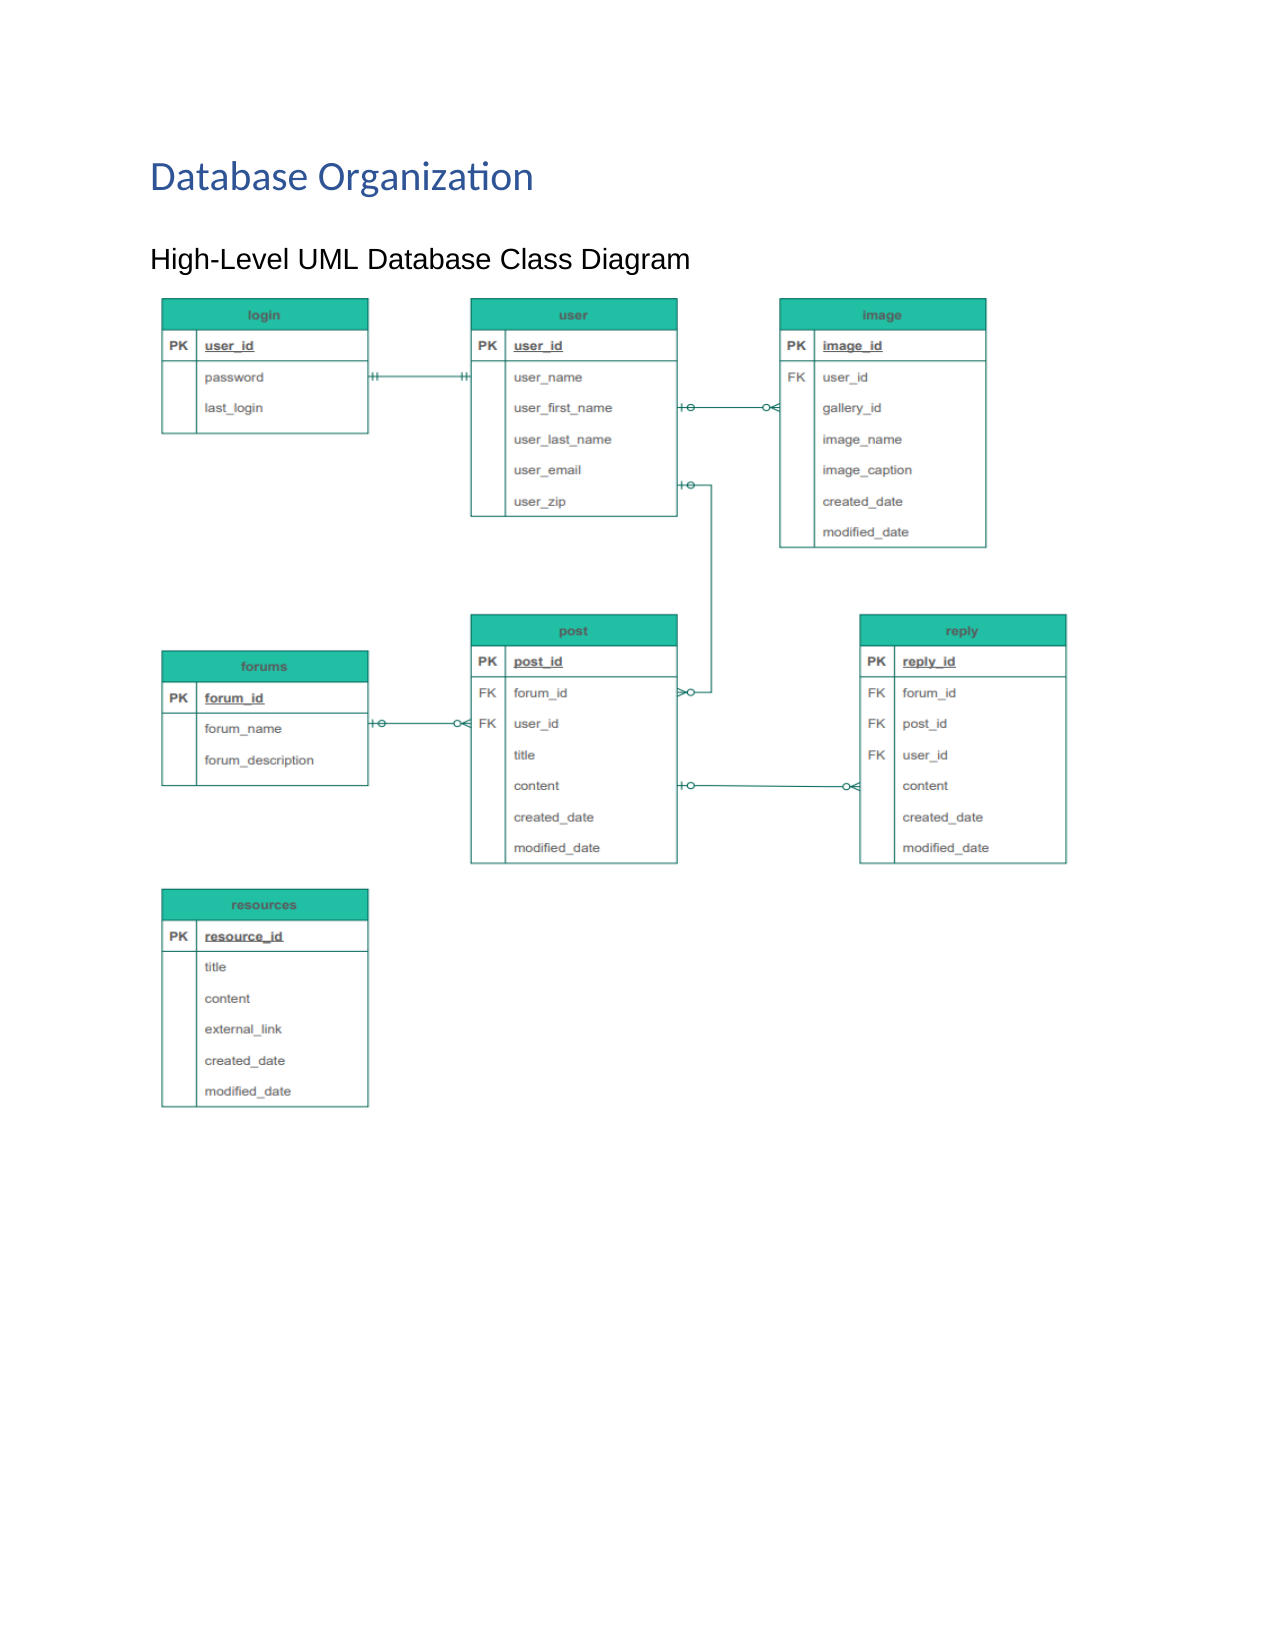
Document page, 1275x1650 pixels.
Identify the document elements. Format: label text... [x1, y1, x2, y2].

picture [150, 293, 1099, 1118]
subtitle Database Organization [150, 150, 1125, 201]
subtitle High-Level UML Database Class Diagram [150, 242, 1125, 276]
